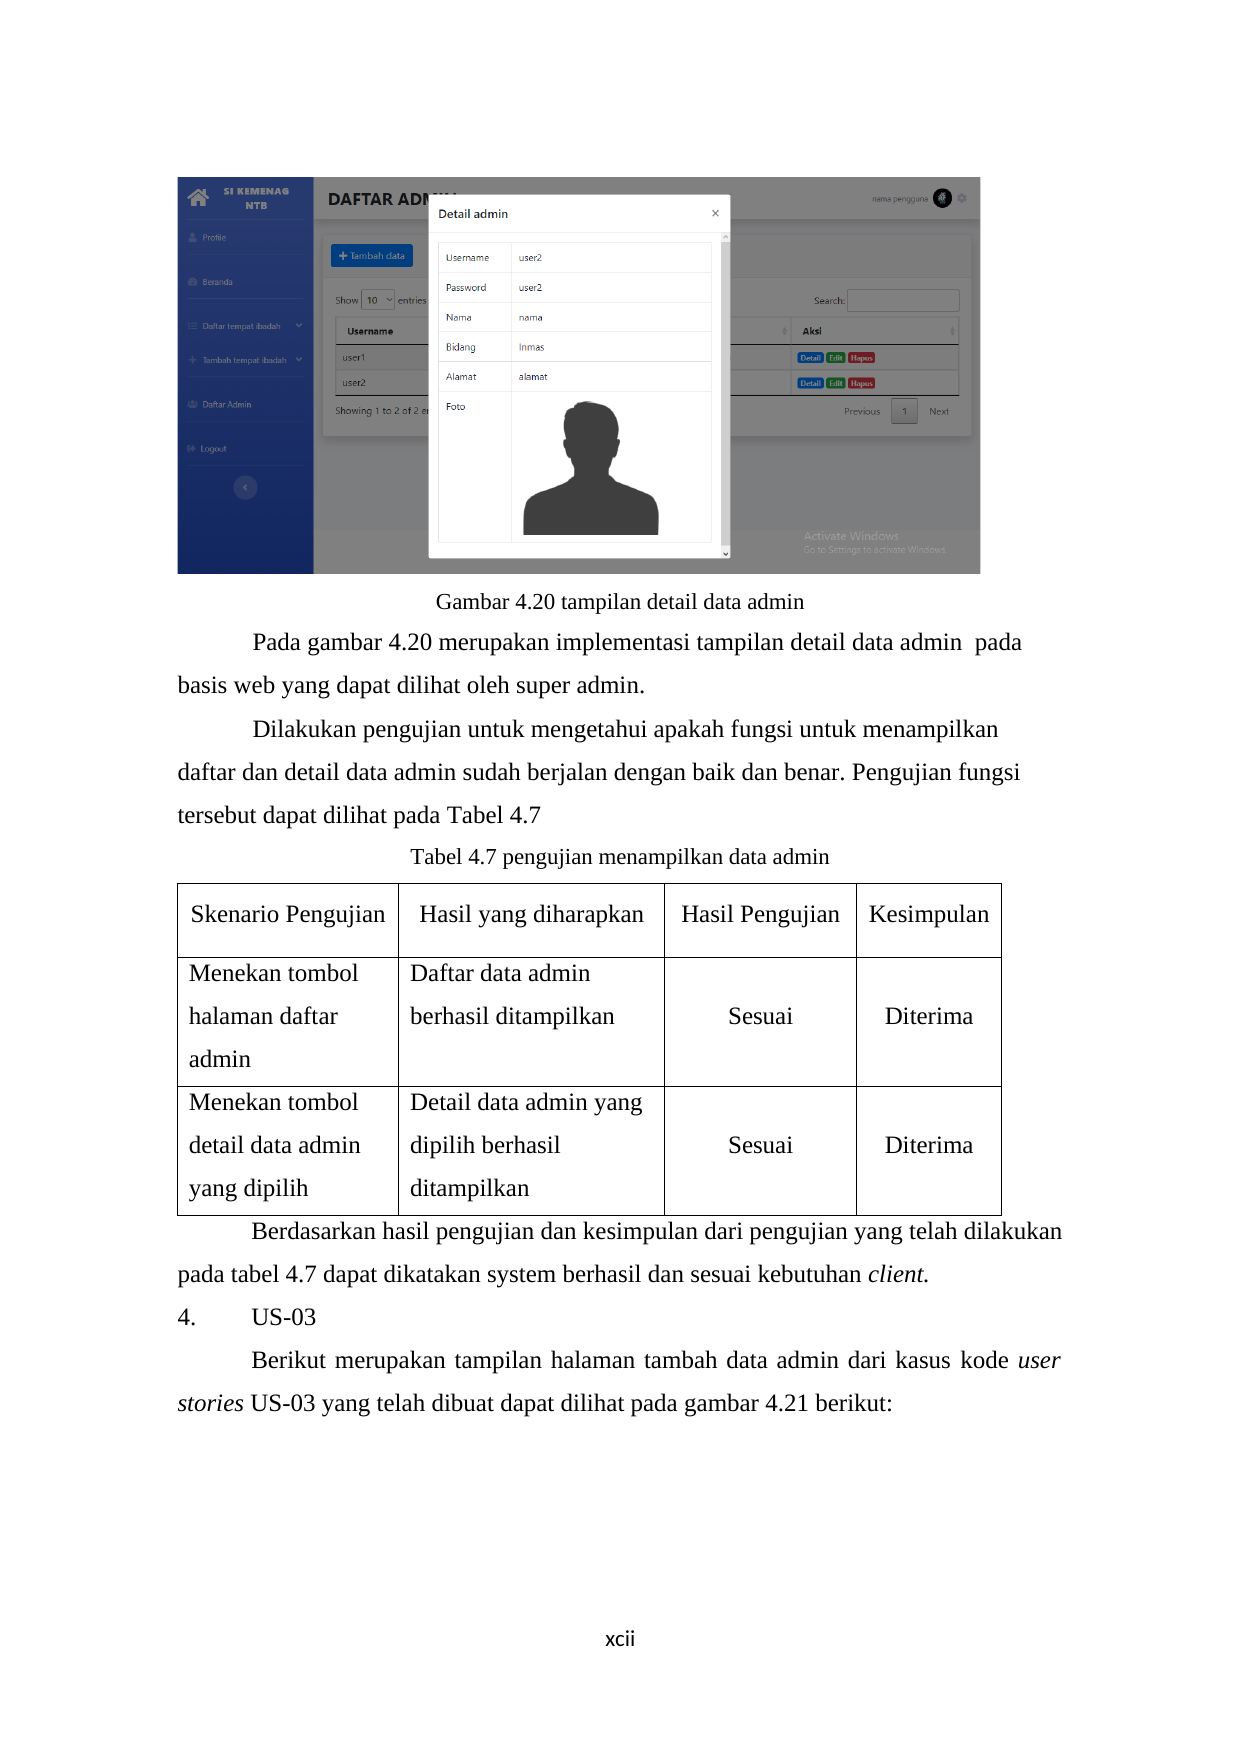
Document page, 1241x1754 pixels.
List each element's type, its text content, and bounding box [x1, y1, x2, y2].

table_header Kesimpulan [857, 884, 1001, 957]
table_cell Menekan tombol halaman daftar admin [178, 958, 398, 1086]
table_cell Diterima [857, 1087, 1001, 1215]
list Tabel 4.7 pengujian menampilkan data admin [177, 843, 1063, 869]
table_cell Detail data admin yang dipilih berhasil ditampilkan [399, 1087, 664, 1215]
table_header Hasil Pengujian [665, 884, 856, 957]
table_cell Diterima [857, 958, 1001, 1086]
text Berikut merupakan tampilan halaman tambah data admin dari kasus kode user stories US-03 yang telah dibuat dapat dilihat pada gambar 4.21 berikut: [177, 1345, 1063, 1417]
text Dilakukan pengujian untuk mengetahui apakah fungsi untuk menampilkan daftar dan detail data admin sudah berjalan dengan baik dan benar. Pengujian fungsi tersebut dapat dilihat pada Tabel 4.7 [177, 714, 1063, 829]
text Pada gambar 4.20 merupakan implementasi tampilan detail data admin pada basis web yang dapat dilihat oleh super admin. [177, 627, 1063, 699]
picture [177, 177, 981, 574]
table_cell Sesuai [665, 958, 856, 1086]
text Berdasarkan hasil pengujian dan kesimpulan dari pengujian yang telah dilakukan pada tabel 4.7 dapat dikatakan system berhasil dan sesuai kebutuhan client. [177, 1216, 1063, 1288]
table_cell Sesuai [665, 1087, 856, 1215]
table_cell Menekan tombol detail data admin yang dipilih [178, 1087, 398, 1215]
list US-03 [177, 1302, 1063, 1331]
text Gambar 4.20 tampilan detail data admin [177, 588, 1063, 614]
table_header Hasil yang diharapkan [399, 884, 664, 957]
table_header Skenario Pengujian [178, 884, 398, 957]
table_cell Daftar data admin berhasil ditampilkan [399, 958, 664, 1086]
